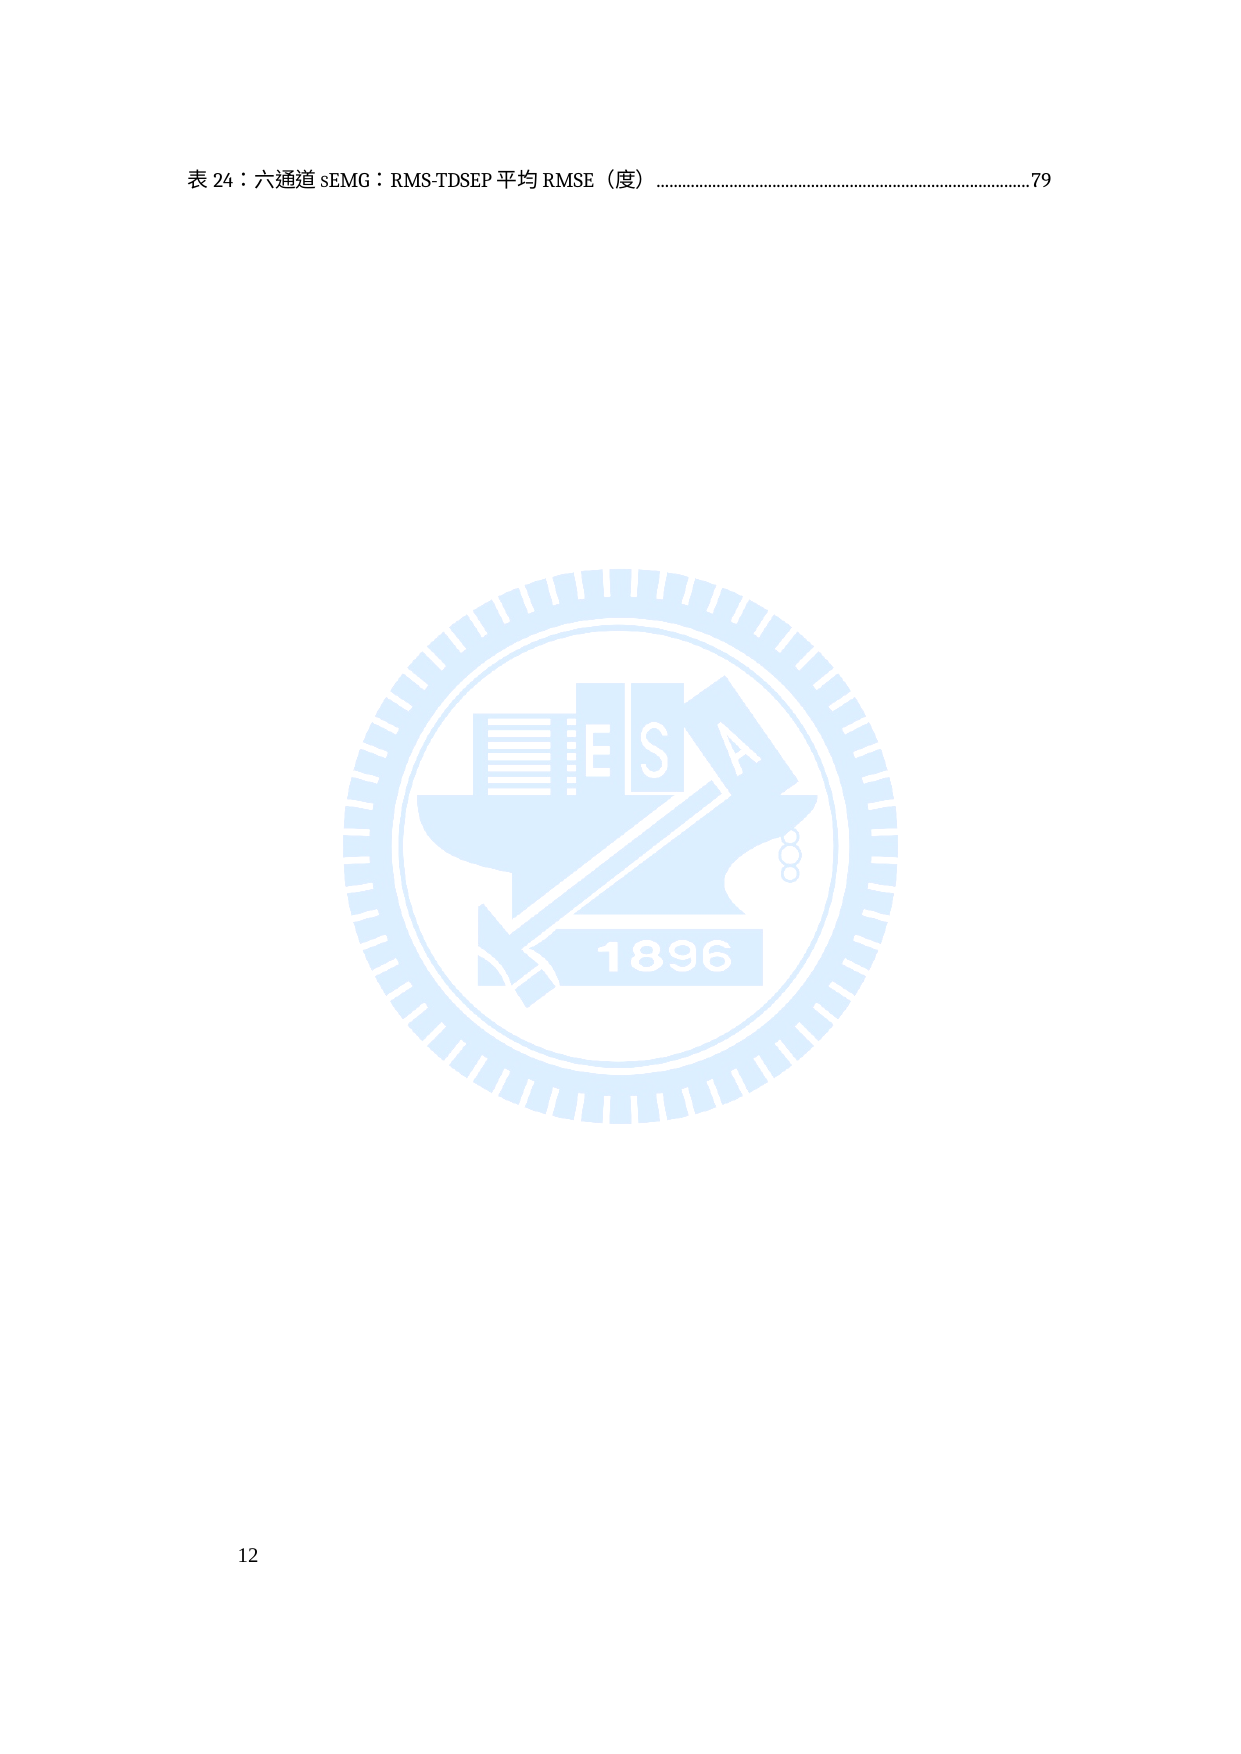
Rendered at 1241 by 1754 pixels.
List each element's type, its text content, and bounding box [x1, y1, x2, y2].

text 表 24：六通道sEMG：RMS-TDSEP平均RMSE（度） 79 [187, 163, 1053, 193]
